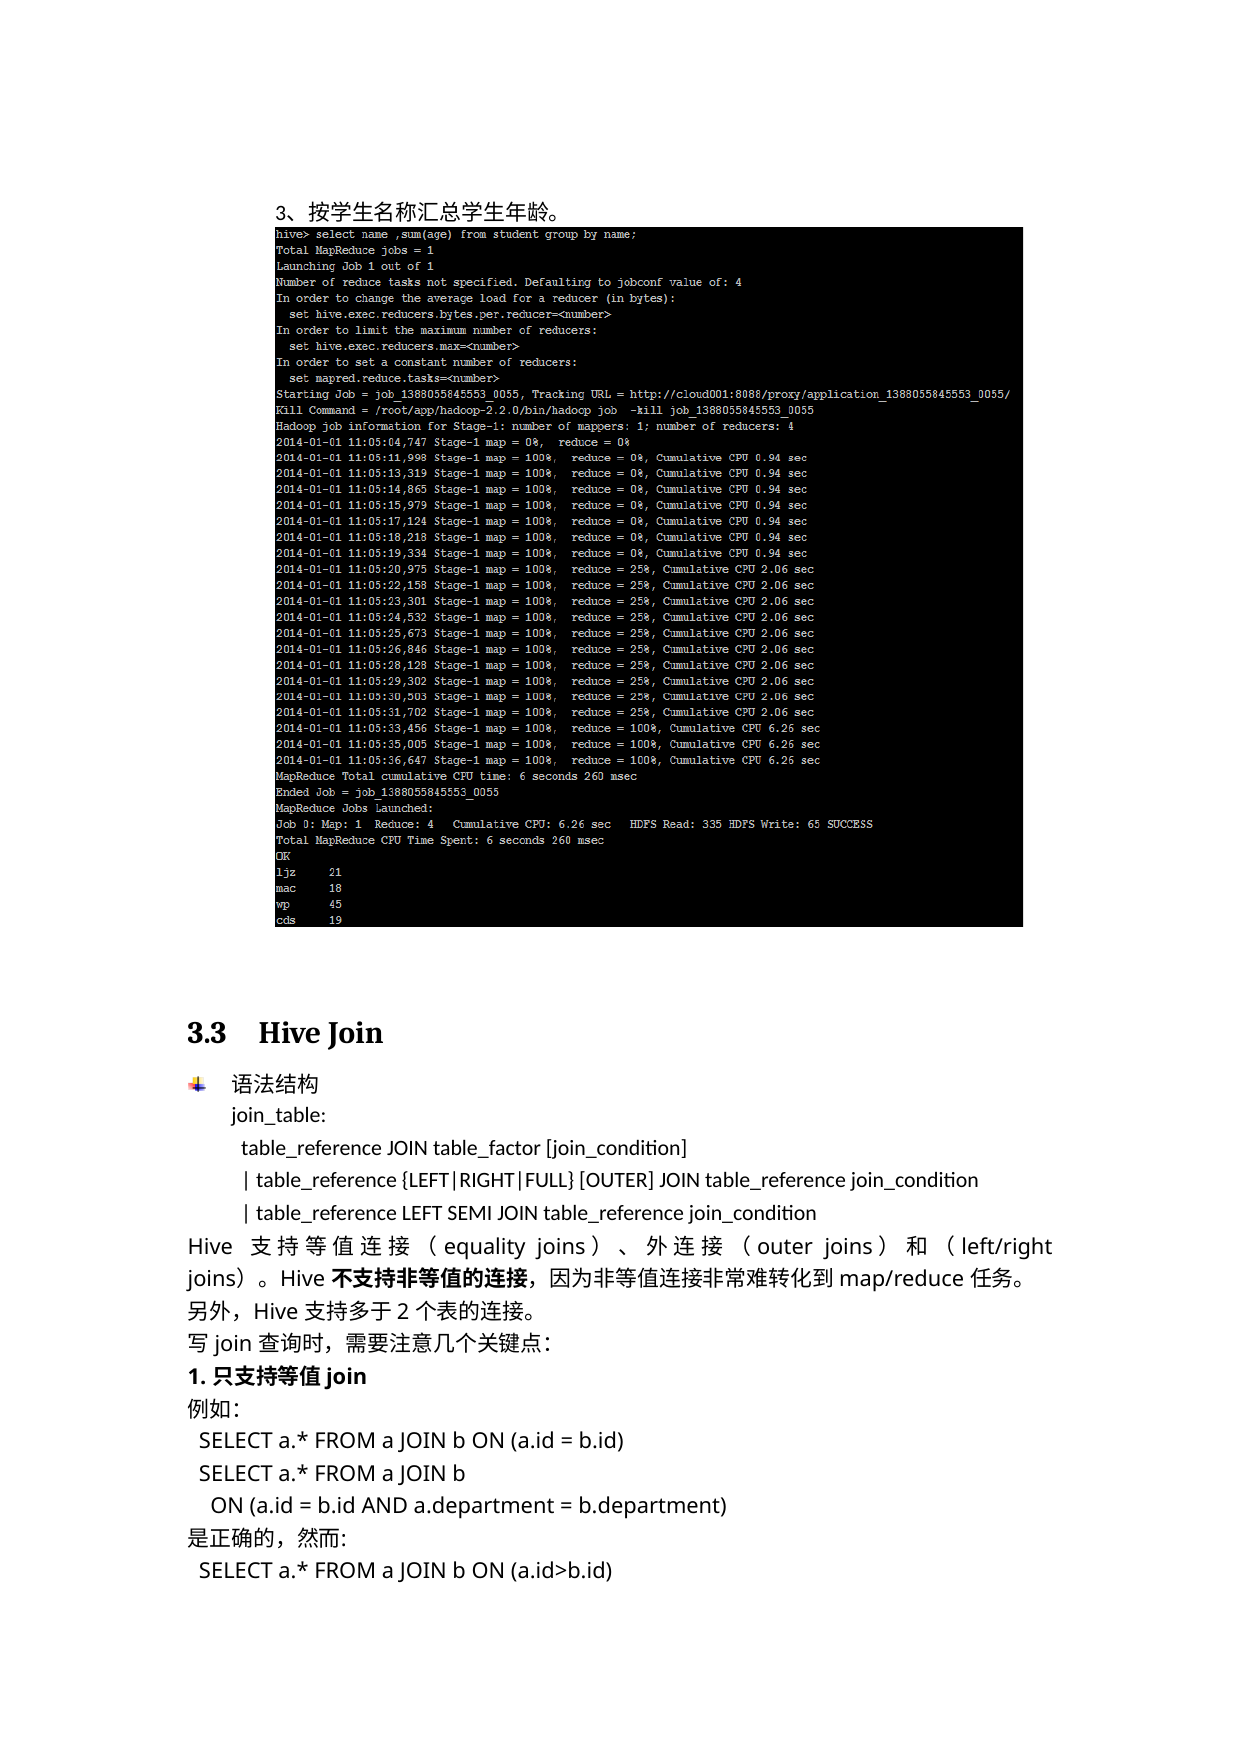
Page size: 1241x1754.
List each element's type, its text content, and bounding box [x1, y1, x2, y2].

subtitle Hive Join [187, 1001, 1053, 1066]
text 3、按学生名称汇总学生年龄。 [275, 194, 1053, 227]
text 例如： [187, 1391, 1053, 1424]
picture [188, 1075, 206, 1092]
list 语法结构 [187, 1066, 1053, 1099]
text 另外，Hive 支持多于 2 个表的连接。 [187, 1294, 1053, 1326]
text table_reference JOIN table_factor [join_condition] [231, 1131, 1053, 1164]
text SELECT a.* FROM a JOIN b ON (a.id = b.id) [187, 1424, 1053, 1456]
text | table_reference LEFT SEMI JOIN table_reference join_condition [231, 1196, 1053, 1229]
text 是正确的，然而: [187, 1521, 1053, 1554]
text 1. 只支持等值join [187, 1359, 1053, 1391]
text join_table: [231, 1099, 1053, 1131]
text SELECT a.* FROM a JOIN b [187, 1456, 1053, 1489]
text | table_reference {LEFT|RIGHT|FULL} [OUTER] JOIN table_reference join_condition [231, 1164, 1053, 1196]
picture [275, 227, 1024, 927]
text 写 join 查询时，需要注意几个关键点： [187, 1326, 1053, 1359]
text SELECT a.* FROM a JOIN b ON (a.id>b.id) [187, 1554, 1053, 1586]
text ON (a.id = b.id AND a.department = b.department) [187, 1489, 1053, 1521]
text Hive 支持等值连接（equality joins）、外连接（outer joins）和（left/right joins）。Hive 不支持非等值的连接，因为非等值连接非常难转化到 map/reduce 任务。 [187, 1229, 1053, 1294]
